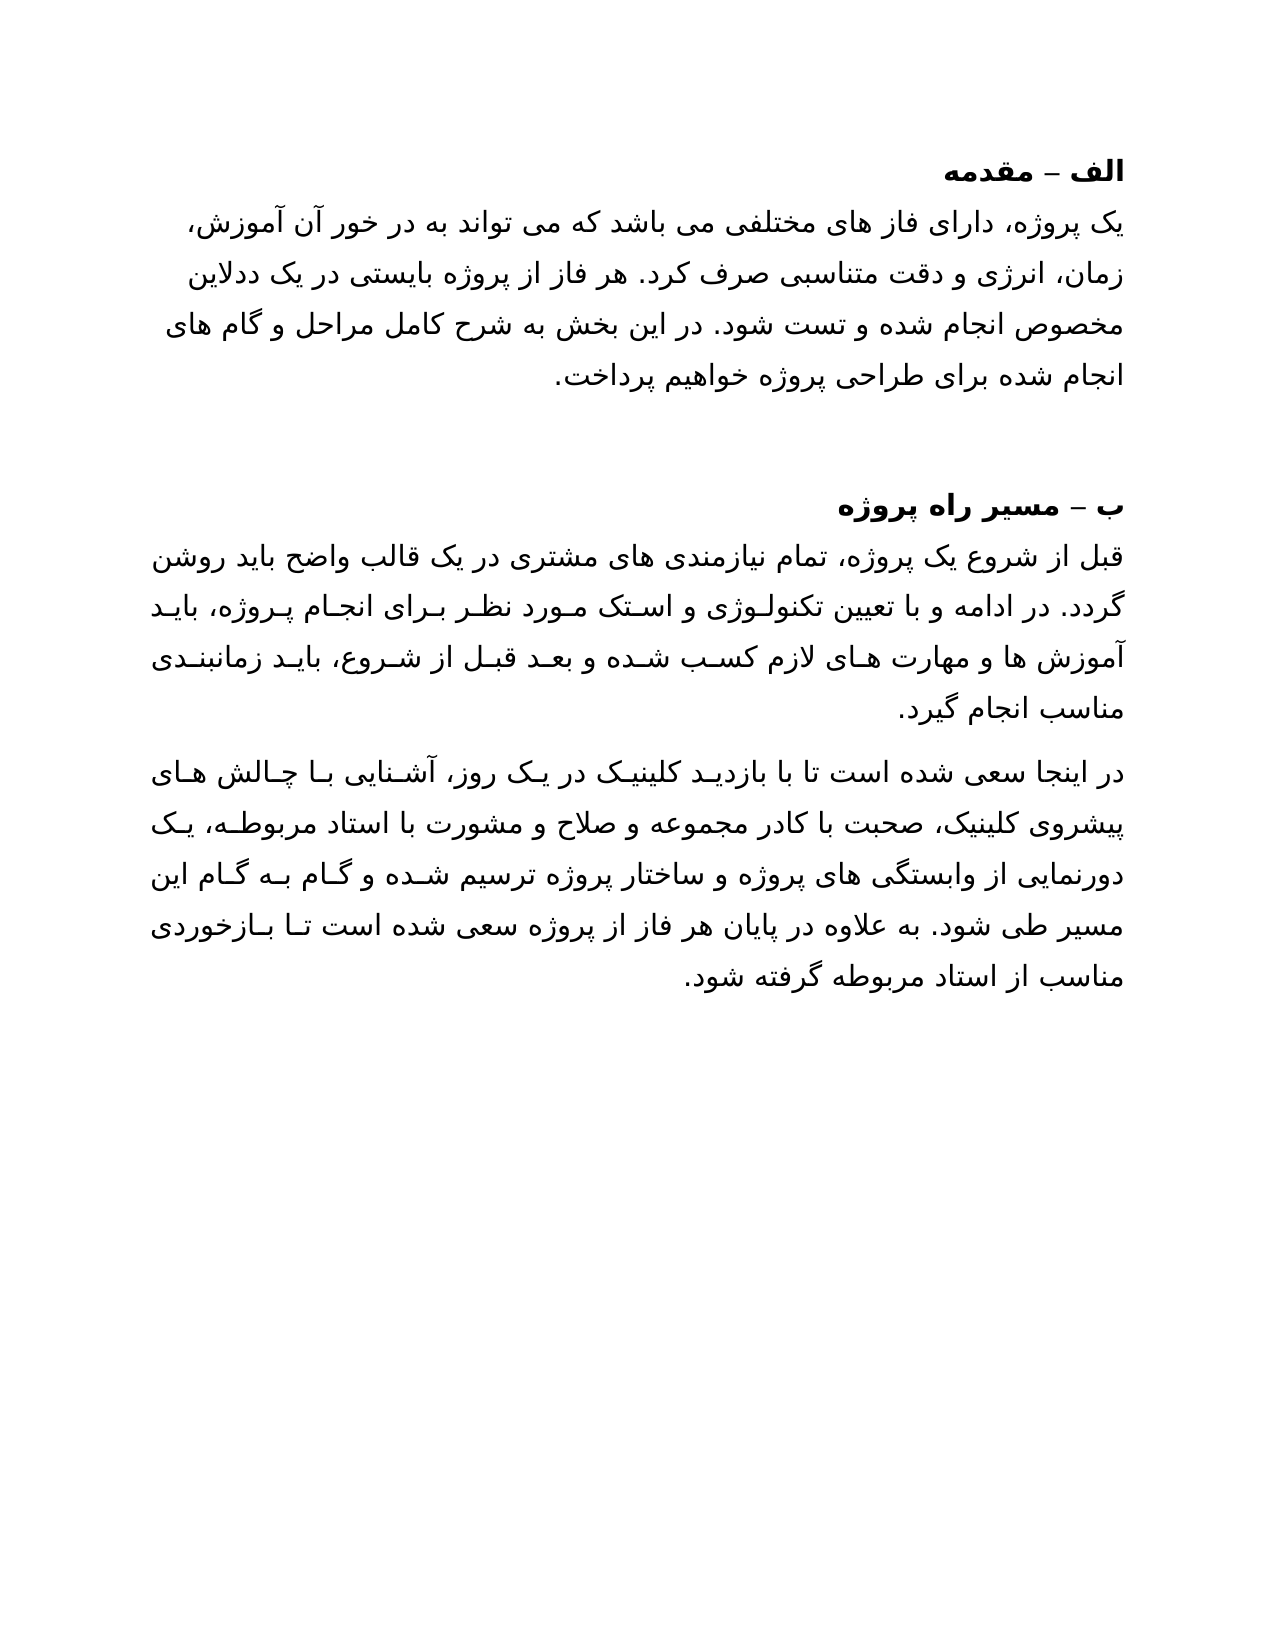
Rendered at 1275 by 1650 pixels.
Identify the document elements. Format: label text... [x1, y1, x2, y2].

text قبل از شروع یک پروژه، تمام نیازمندی های مشتری در یک قالب واضح باید روشن گردد. در ادامه و با تعیین تکنولوژی و استک مورد نظر برای انجام پروژه، باید آموزش ها و مهارت های لازم کسب شده و بعد قبل از شروع، باید زمانبندی مناسب انجام گیرد. [150, 539, 1125, 726]
subtitle الف – مقدمه [150, 154, 1125, 188]
text یک پروژه، دارای فاز های مختلفی می باشد که می تواند به در خور آن آموزش، زمان، انرژی و دقت متناسبی صرف کرد. هر فاز از پروژه بایستی در یک ددلاین مخصوص انجام شده و تست شود. در این بخش به شرح کامل مراحل و گام های انجام شده برای طراحی پروژه خواهیم پرداخت. [150, 205, 1125, 392]
subtitle ب – مسیر راه پروژه [150, 488, 1125, 522]
text در اینجا سعی شده است تا با بازدید کلینیک در یک روز، آشنایی با چالش های پیشروی کلینیک، صحبت با کادر مجموعه و صلاح و مشورت با استاد مربوطه، یک دورنمایی از وابستگی های پروژه و ساختار پروژه ترسیم شده و گام به گام این مسیر طی شود. به علاوه در پایان هر فاز از پروژه سعی شده است تا بازخوردی مناسب از استاد مربوطه گرفته شود. [150, 755, 1125, 993]
